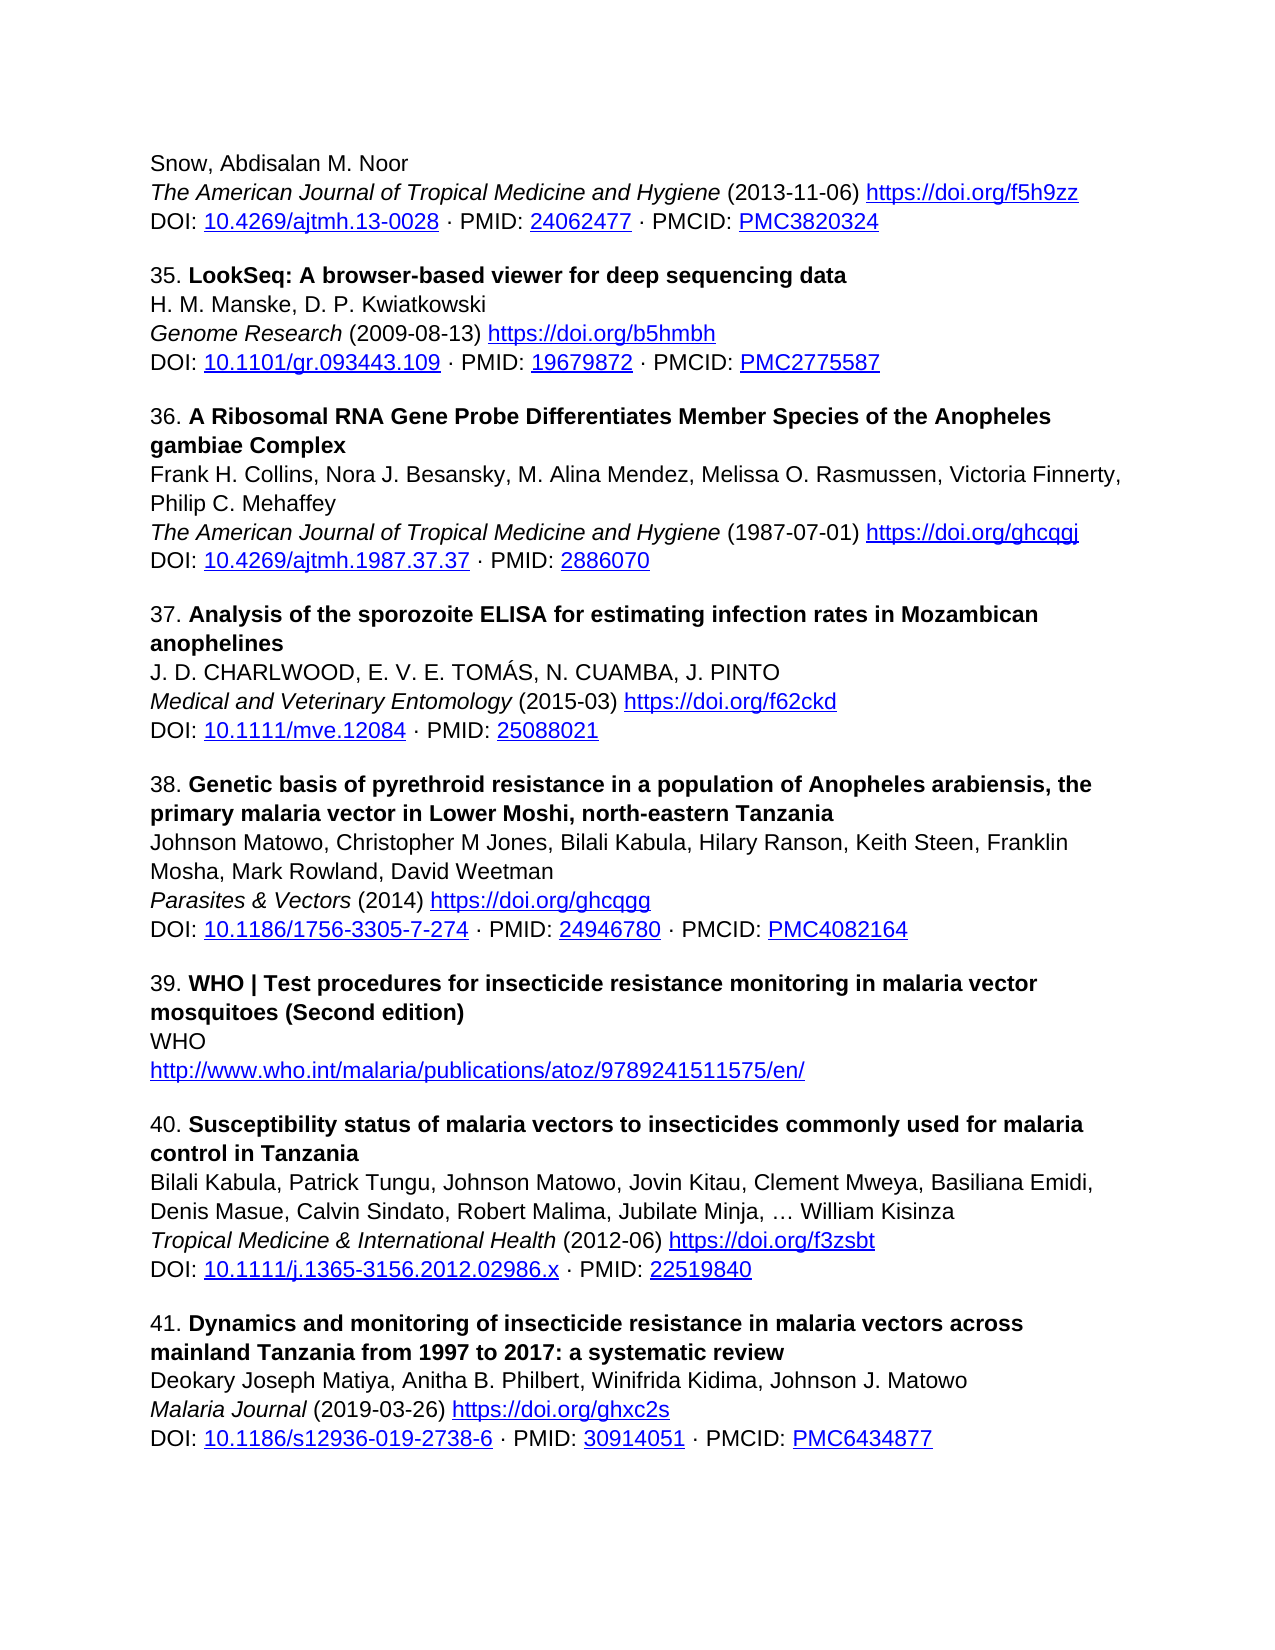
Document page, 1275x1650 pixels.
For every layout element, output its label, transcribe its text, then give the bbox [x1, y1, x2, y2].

text 36. A Ribosomal RNA Gene Probe Differentiates Member Species of the Anopheles gambiae Complex Frank H. Collins, Nora J. Besansky, M. Alina Mendez, Melissa O. Rasmussen, Victoria Finnerty, Philip C. Mehaffey The American Journal of Tropical Medicine and Hygiene (1987-07-01) https://doi.org/ghcqgj DOI: 10.4269/ajtmh.1987.37.37 · PMID: 2886070 [150, 403, 1125, 574]
text 35. LookSeq: A browser-based viewer for deep sequencing data H. M. Manske, D. P. Kwiatkowski Genome Research (2009-08-13) https://doi.org/b5hmbh DOI: 10.1101/gr.093443.109 · PMID: 19679872 · PMCID: PMC2775587 [150, 262, 1125, 375]
text 41. Dynamics and monitoring of insecticide resistance in malaria vectors across mainland Tanzania from 1997 to 2017: a systematic review Deokary Joseph Matiya, Anitha B. Philbert, Winifrida Kidima, Johnson J. Matowo Malaria Journal (2019-03-26) https://doi.org/ghxc2s DOI: 10.1186/s12936-019-2738-6 · PMID: 30914051 · PMCID: PMC6434877 [150, 1309, 1125, 1452]
text 40. Susceptibility status of malaria vectors to insecticides commonly used for malaria control in Tanzania Bilali Kabula, Patrick Tungu, Johnson Matowo, Jovin Kitau, Clement Mweya, Basiliana Emidi, Denis Masue, Calvin Sindato, Robert Malima, Jubilate Minja, … William Kisinza Tropical Medicine & International Health (2012-06) https://doi.org/f3zsbt DOI: 10.1111/j.1365-3156.2012.02986.x · PMID: 22519840 [150, 1111, 1125, 1282]
text 38. Genetic basis of pyrethroid resistance in a population of Anopheles arabiensis, the primary malaria vector in Lower Moshi, north-eastern Tanzania Johnson Matowo, Christopher M Jones, Bilali Kabula, Hilary Ranson, Keith Steen, Franklin Mosha, Mark Rowland, David Weetman Parasites & Vectors (2014) https://doi.org/ghcqgg DOI: 10.1186/1756-3305-7-274 · PMID: 24946780 · PMCID: PMC4082164 [150, 771, 1125, 942]
text 39. WHO | Test procedures for insecticide resistance monitoring in malaria vector mosquitoes (Second edition) WHO http://www.who.int/malaria/publications/atoz/9789241511575/en/ [150, 970, 1125, 1083]
text 37. Analysis of the sporozoite ELISA for estimating infection rates in Mozambican anophelines J. D. CHARLWOOD, E. V. E. TOMÁS, N. CUAMBA, J. PINTO Medical and Veterinary Entomology (2015-03) https://doi.org/f62ckd DOI: 10.1111/mve.12084 · PMID: 25088021 [150, 601, 1125, 744]
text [150, 150, 1125, 234]
